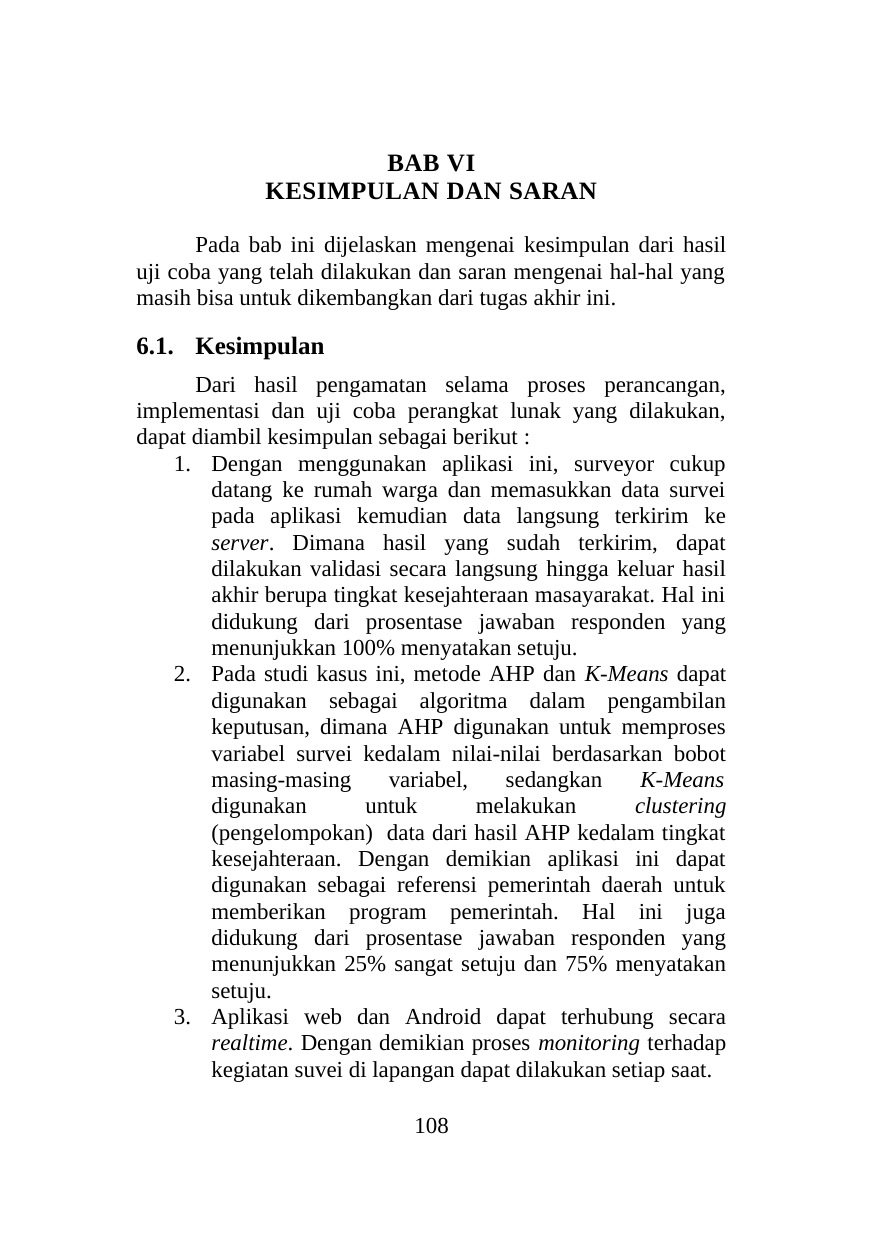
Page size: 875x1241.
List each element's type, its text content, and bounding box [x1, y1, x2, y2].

subtitle BAB VI KESIMPULAN DAN SARAN [91, 148, 726, 205]
text Pada bab ini dijelaskan mengenai kesimpulan dari hasil uji coba yang telah dilakukan dan saran mengenai hal-hal yang masih bisa untuk dikembangkan dari tugas akhir ini. [136, 232, 726, 311]
list Pada studi kasus ini, metode AHP dan K-Means dapat digunakan sebagai algoritma dalam pengambilan keputusan, dimana AHP digunakan untuk memproses variabel survei kedalam nilai-nilai berdasarkan bobot masing-masing variabel, sedangkan K-Means digunakan untuk melakukan clustering (pengelompokan) data dari hasil AHP kedalam tingkat kesejahteraan. Dengan demikian aplikasi ini dapat digunakan sebagai referensi pemerintah daerah untuk memberikan program pemerintah. Hal ini juga didukung dari prosentase jawaban responden yang menunjukkan 25% sangat setuju dan 75% menyatakan setuju. [174, 661, 726, 1003]
list Aplikasi web dan Android dapat terhubung secara realtime. Dengan demikian proses monitoring terhadap kegiatan suvei di lapangan dapat dilakukan setiap saat. [174, 1003, 726, 1082]
text Dari hasil pengamatan selama proses perancangan, implementasi dan uji coba perangkat lunak yang dilakukan, dapat diambil kesimpulan sebagai berikut : [136, 371, 726, 450]
subtitle Kesimpulan [136, 331, 726, 360]
list Dengan menggunakan aplikasi ini, surveyor cukup datang ke rumah warga dan memasukkan data survei pada aplikasi kemudian data langsung terkirim ke server. Dimana hasil yang sudah terkirim, dapat dilakukan validasi secara langsung hingga keluar hasil akhir berupa tingkat kesejahteraan masayarakat. Hal ini didukung dari prosentase jawaban responden yang menunjukkan 100% menyatakan setuju. [174, 450, 726, 661]
